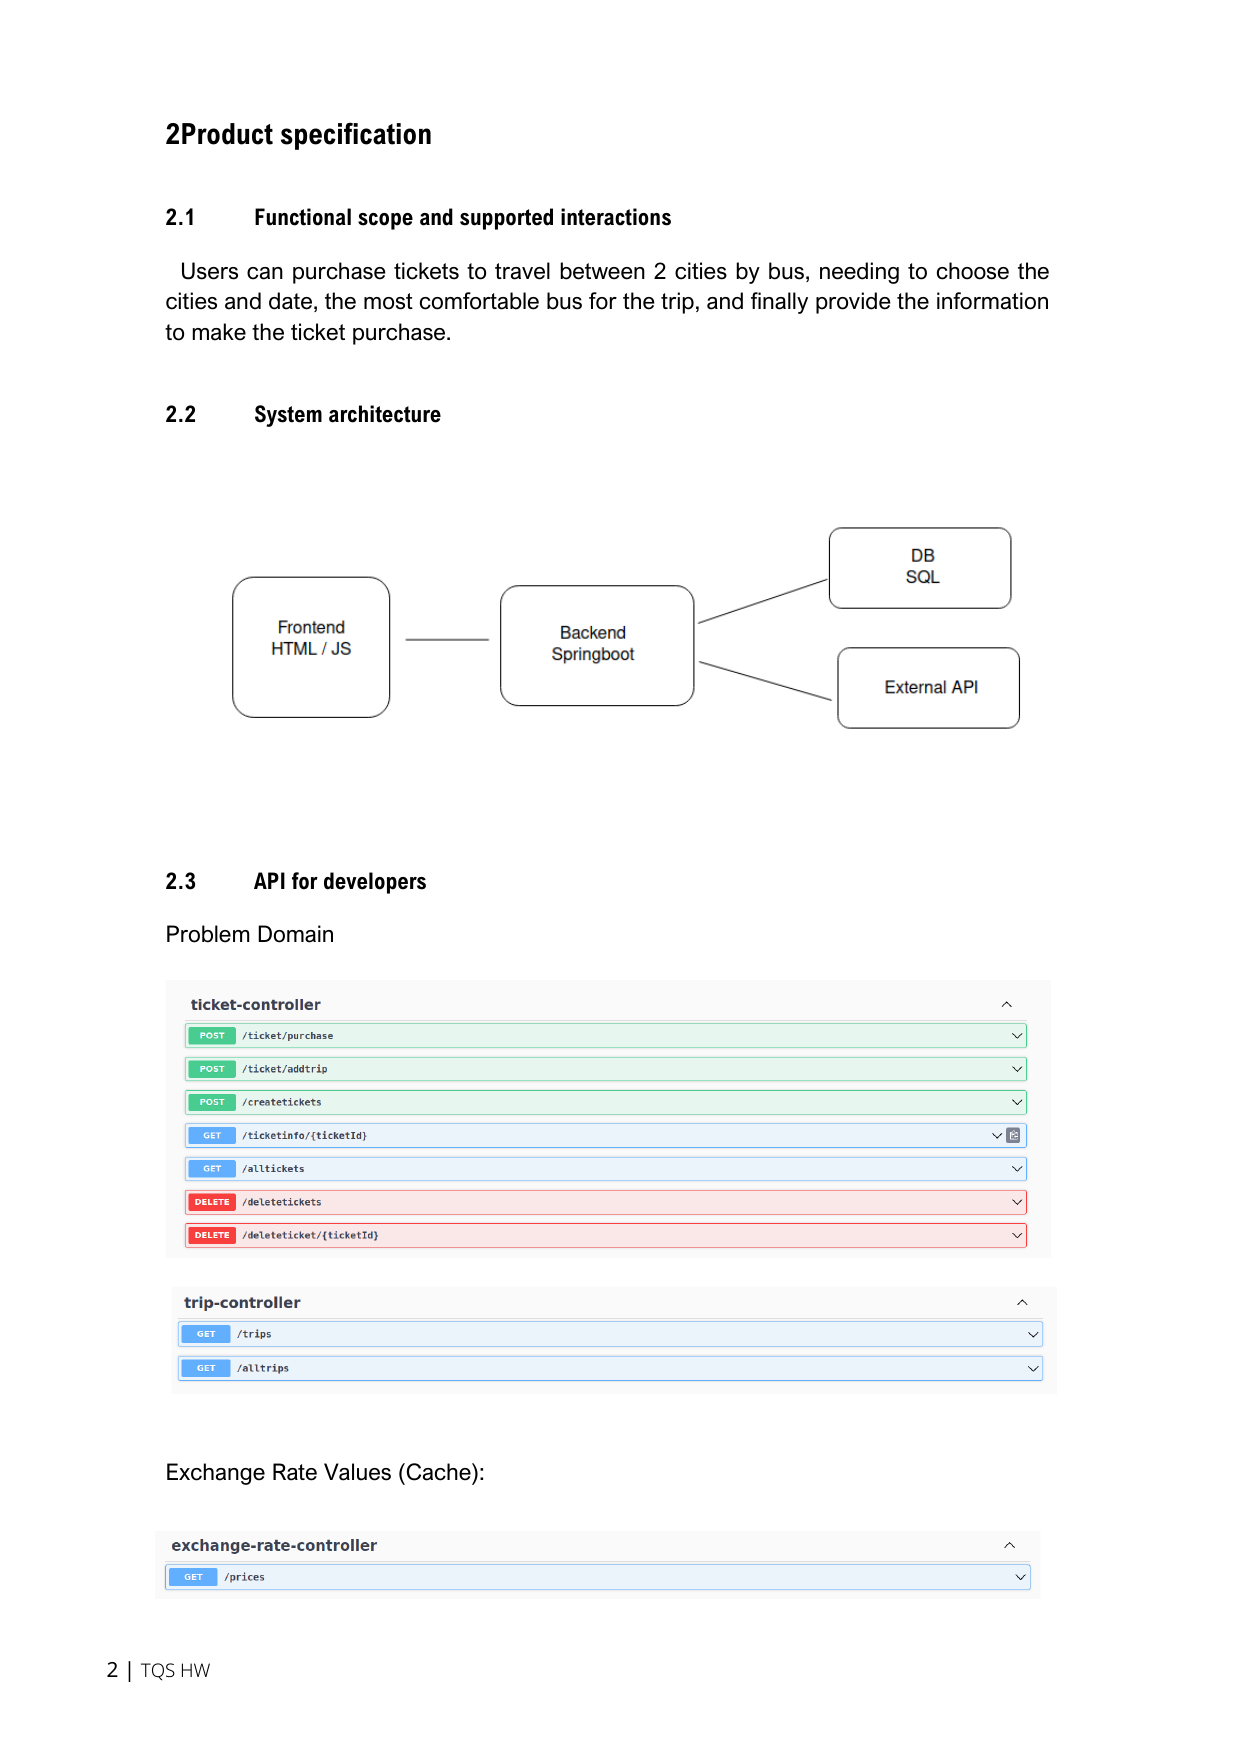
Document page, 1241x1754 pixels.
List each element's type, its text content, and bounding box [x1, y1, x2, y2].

picture [165, 980, 1052, 1258]
text Problem Domain [165, 920, 1051, 948]
subtitle API for developers [165, 865, 1051, 895]
text Users can purchase tickets to travel between 2 cities by bus, needing to choose the cities and date, the most comfortable bus for the trip, and finally provide the information to make the ticket purchase. [165, 257, 1051, 345]
subtitle Product specification [165, 118, 1051, 151]
text Exchange Rate Values (Cache): [165, 1458, 1051, 1485]
picture [155, 1531, 1041, 1599]
picture [171, 1287, 1058, 1394]
subtitle Functional scope and supported interactions [165, 201, 1051, 232]
subtitle System architecture [165, 398, 1051, 428]
picture [181, 490, 1067, 749]
